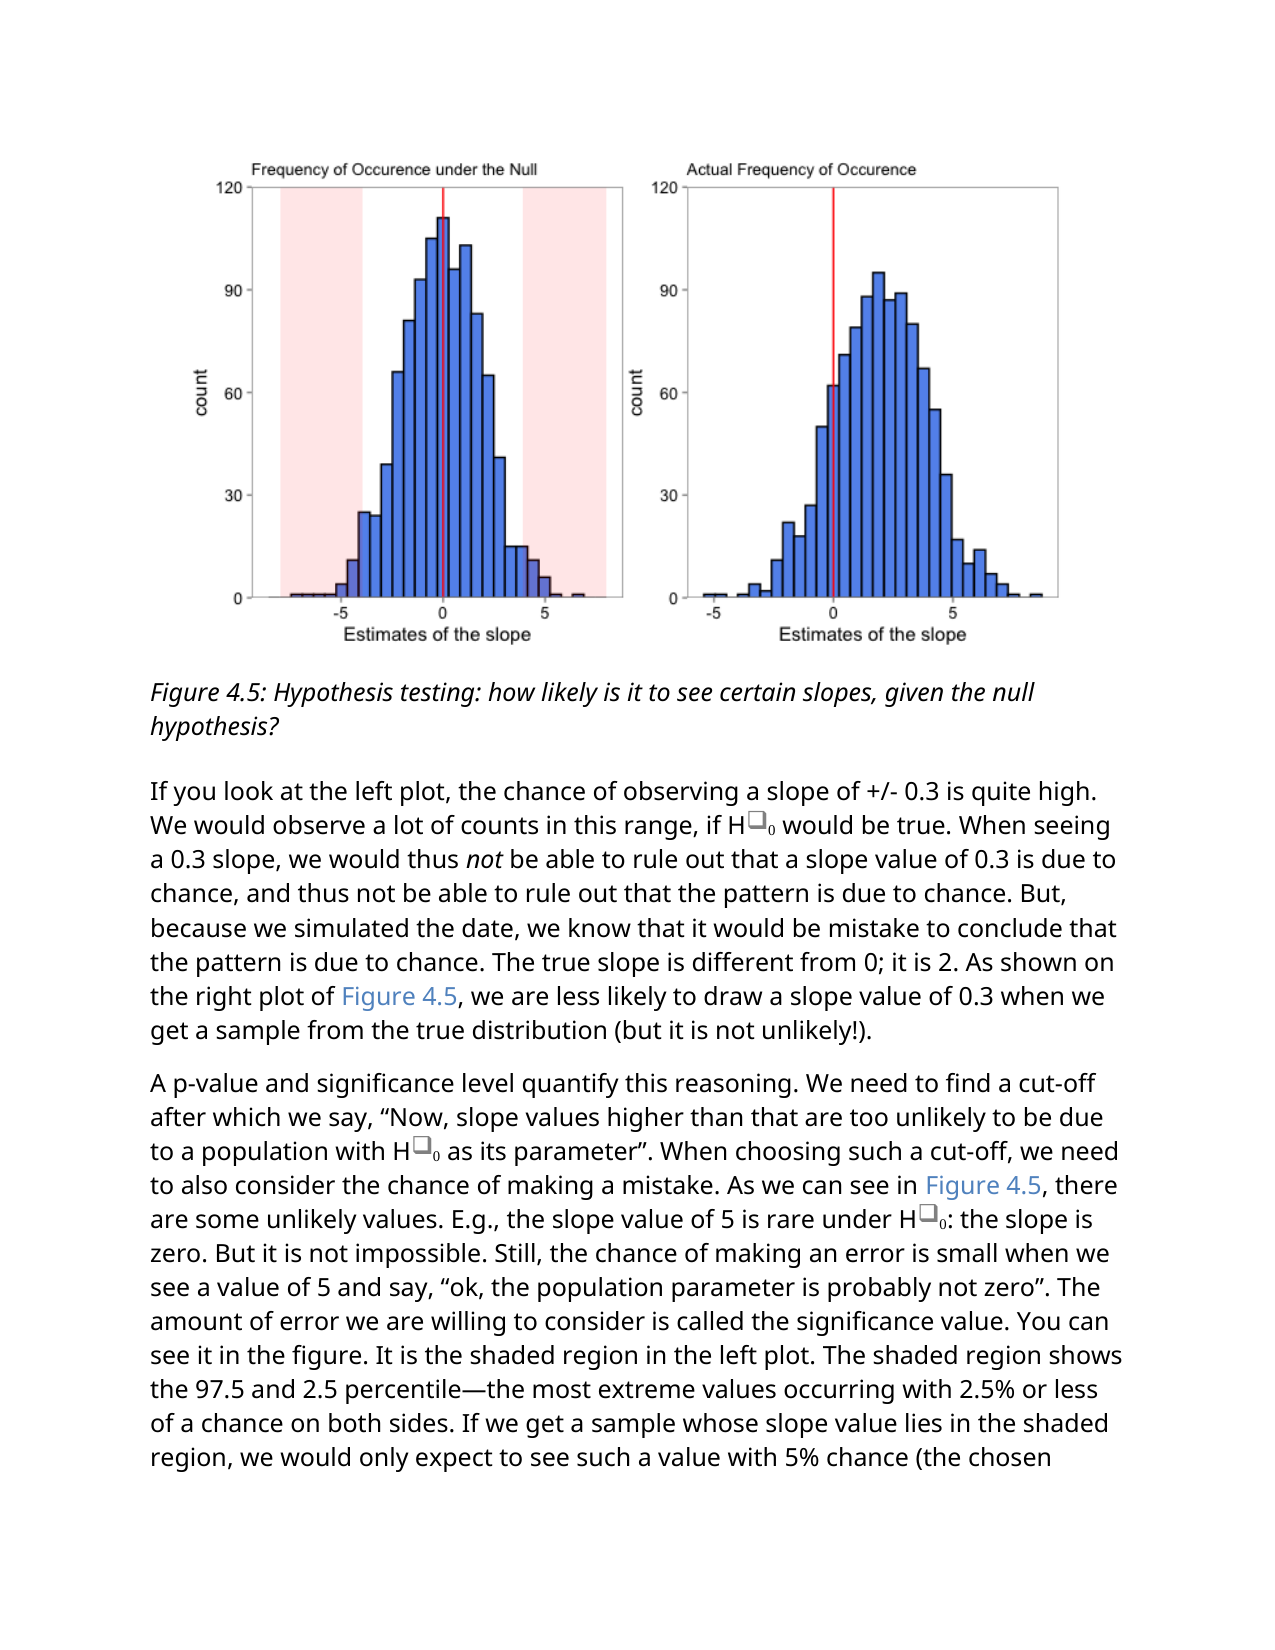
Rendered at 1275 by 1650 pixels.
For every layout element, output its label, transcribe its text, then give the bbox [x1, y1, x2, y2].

table_header Figure 4.5: Hypothesis testing: how likely is it to see certain slopes, given the null hypothesis? [139, 150, 1114, 755]
picture [188, 153, 1064, 654]
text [150, 1065, 1125, 1474]
text If you look at the left plot, the chance of observing a slope of +/- 0.3 is quite high. We would observe a lot of counts in this range, if H would be true. When seeing a 0.3 slope, we would thus not be able to rule out that a slope value of 0.3 is due to chance, and thus not be able to rule out that the pattern is due to chance. But, because we simulated the date, we know that it would be mistake to conclude that the pattern is due to chance. The true slope is different from 0; it is 2. As shown on the right plot of Figure 4.5, we are less likely to draw a slope value of 0.3 when we get a sample from the true distribution (but it is not unlikely!). [150, 774, 1125, 1046]
